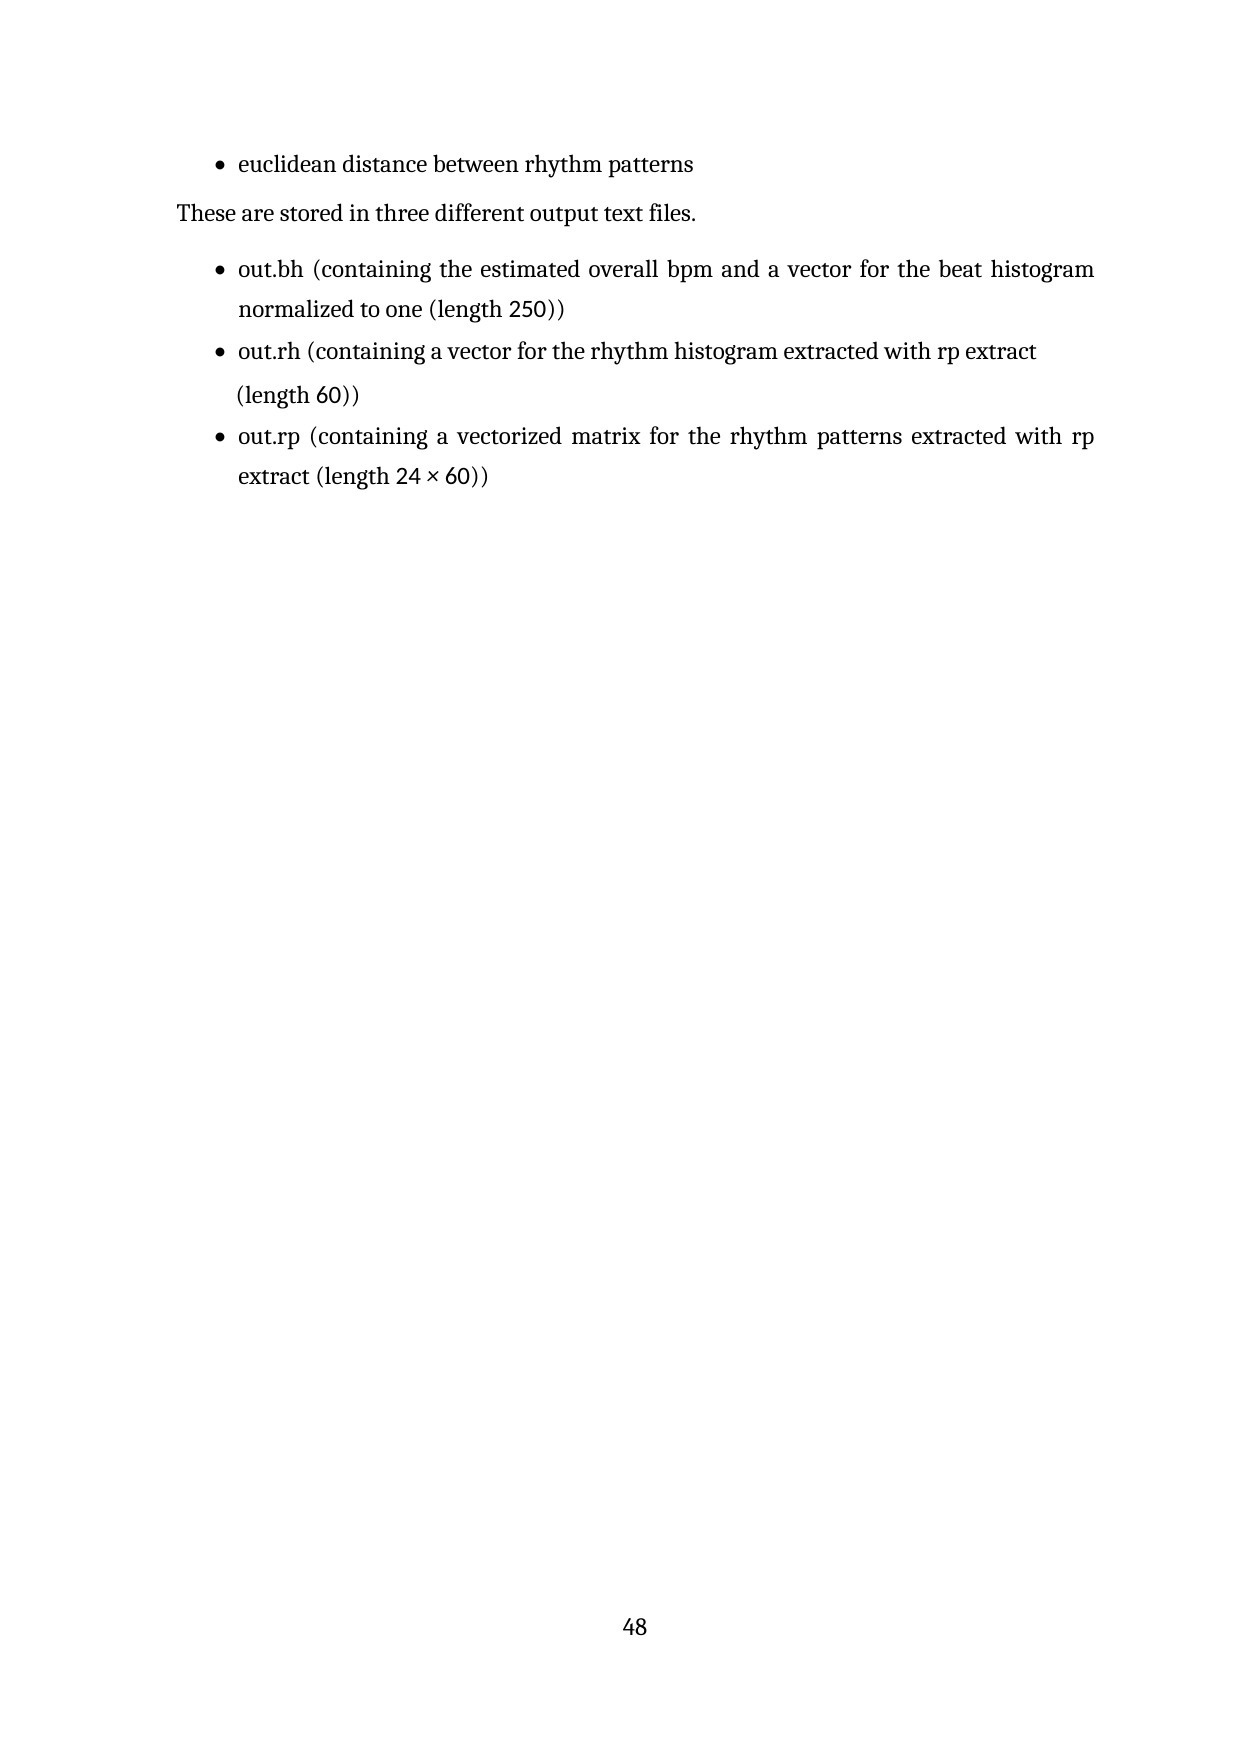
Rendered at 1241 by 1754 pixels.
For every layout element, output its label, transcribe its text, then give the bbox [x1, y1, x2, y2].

list out.rp (containing a vectorized matrix for the rhythm patterns extracted with rp extract (length 24 × 60)) [214, 420, 1096, 491]
text (length 60)) [235, 379, 1096, 409]
list euclidean distance between rhythm patterns [214, 148, 1096, 178]
list out.bh (containing the estimated overall bpm and a vector for the beat histogram normalized to one (length 250)) [214, 253, 1096, 323]
list out.rh (containing a vector for the rhythm histogram extracted with rp extract [214, 336, 1096, 366]
text These are stored in three different output text files. [176, 199, 1096, 228]
